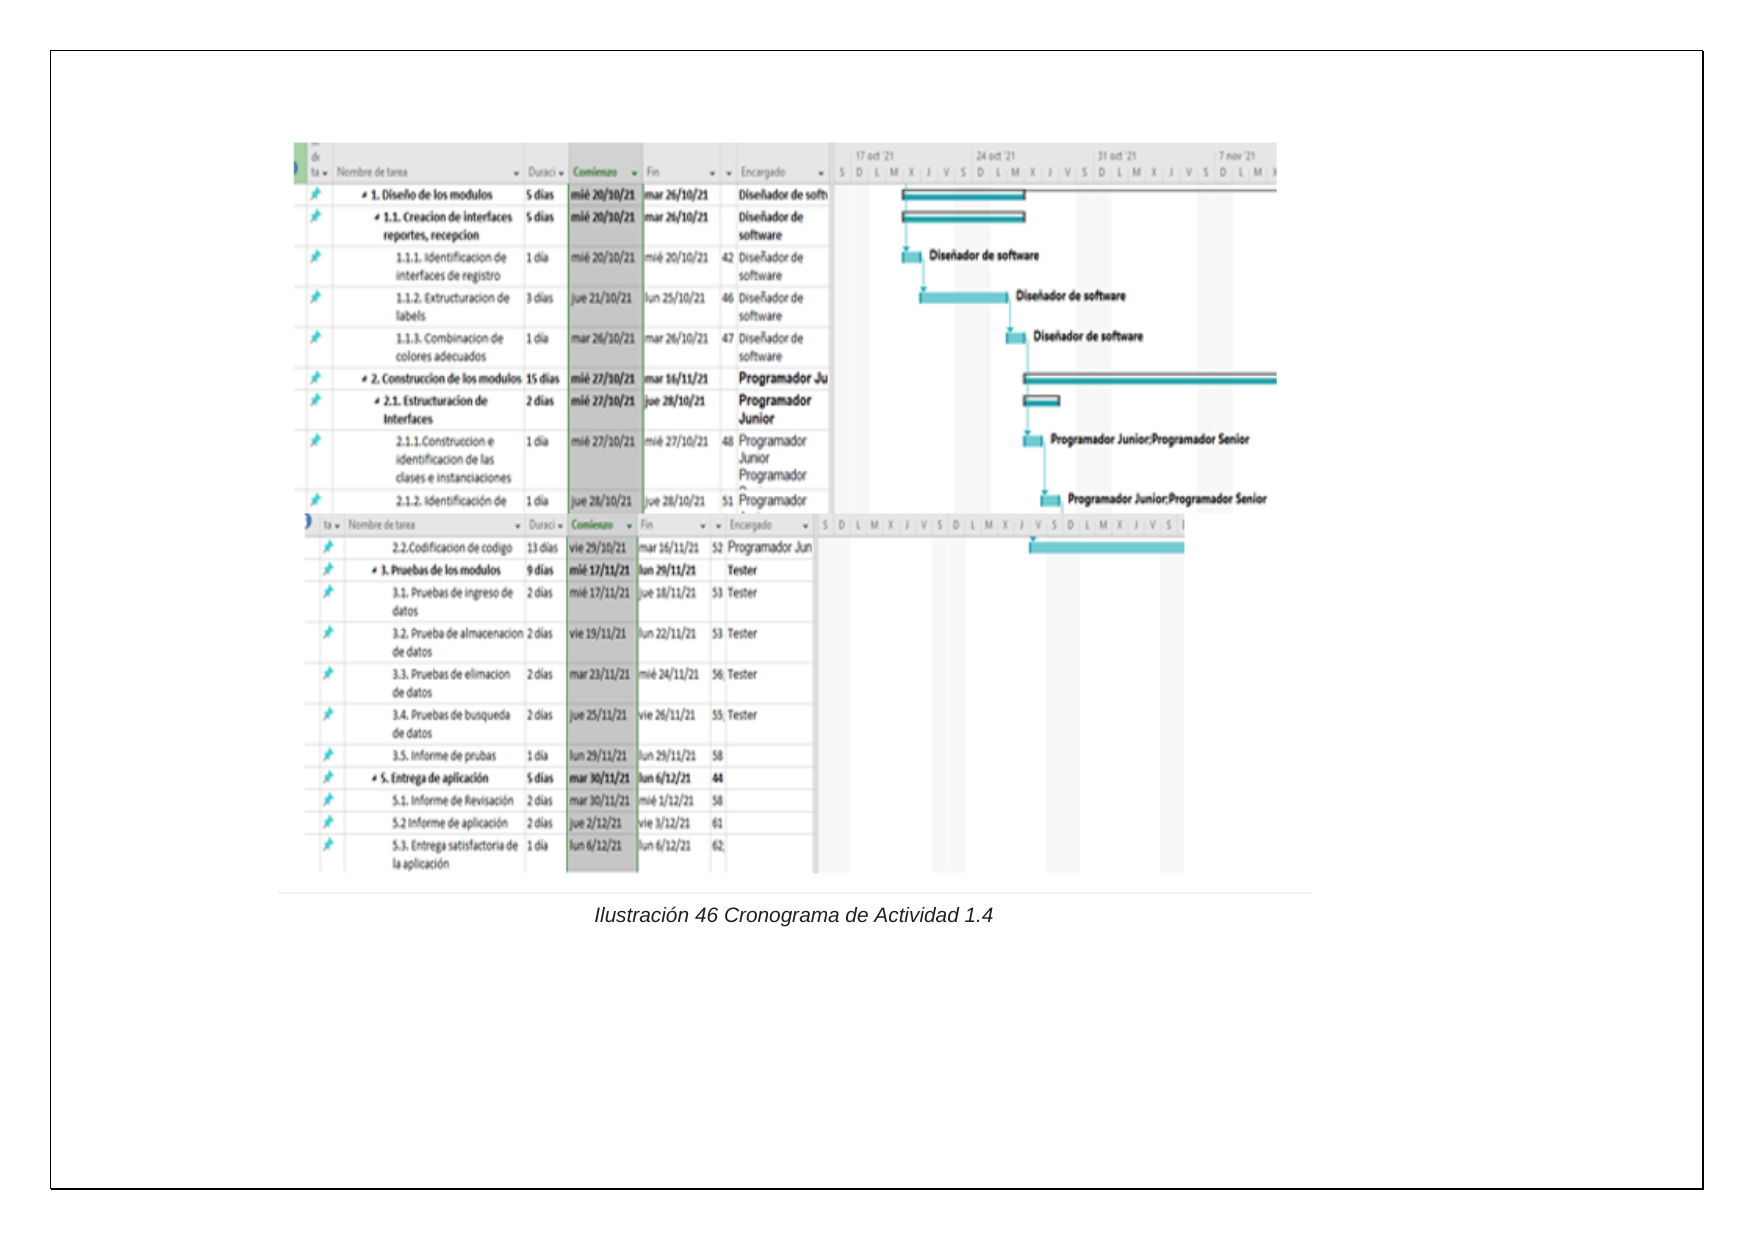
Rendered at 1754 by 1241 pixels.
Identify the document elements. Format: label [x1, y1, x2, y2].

picture [277, 132, 1313, 894]
